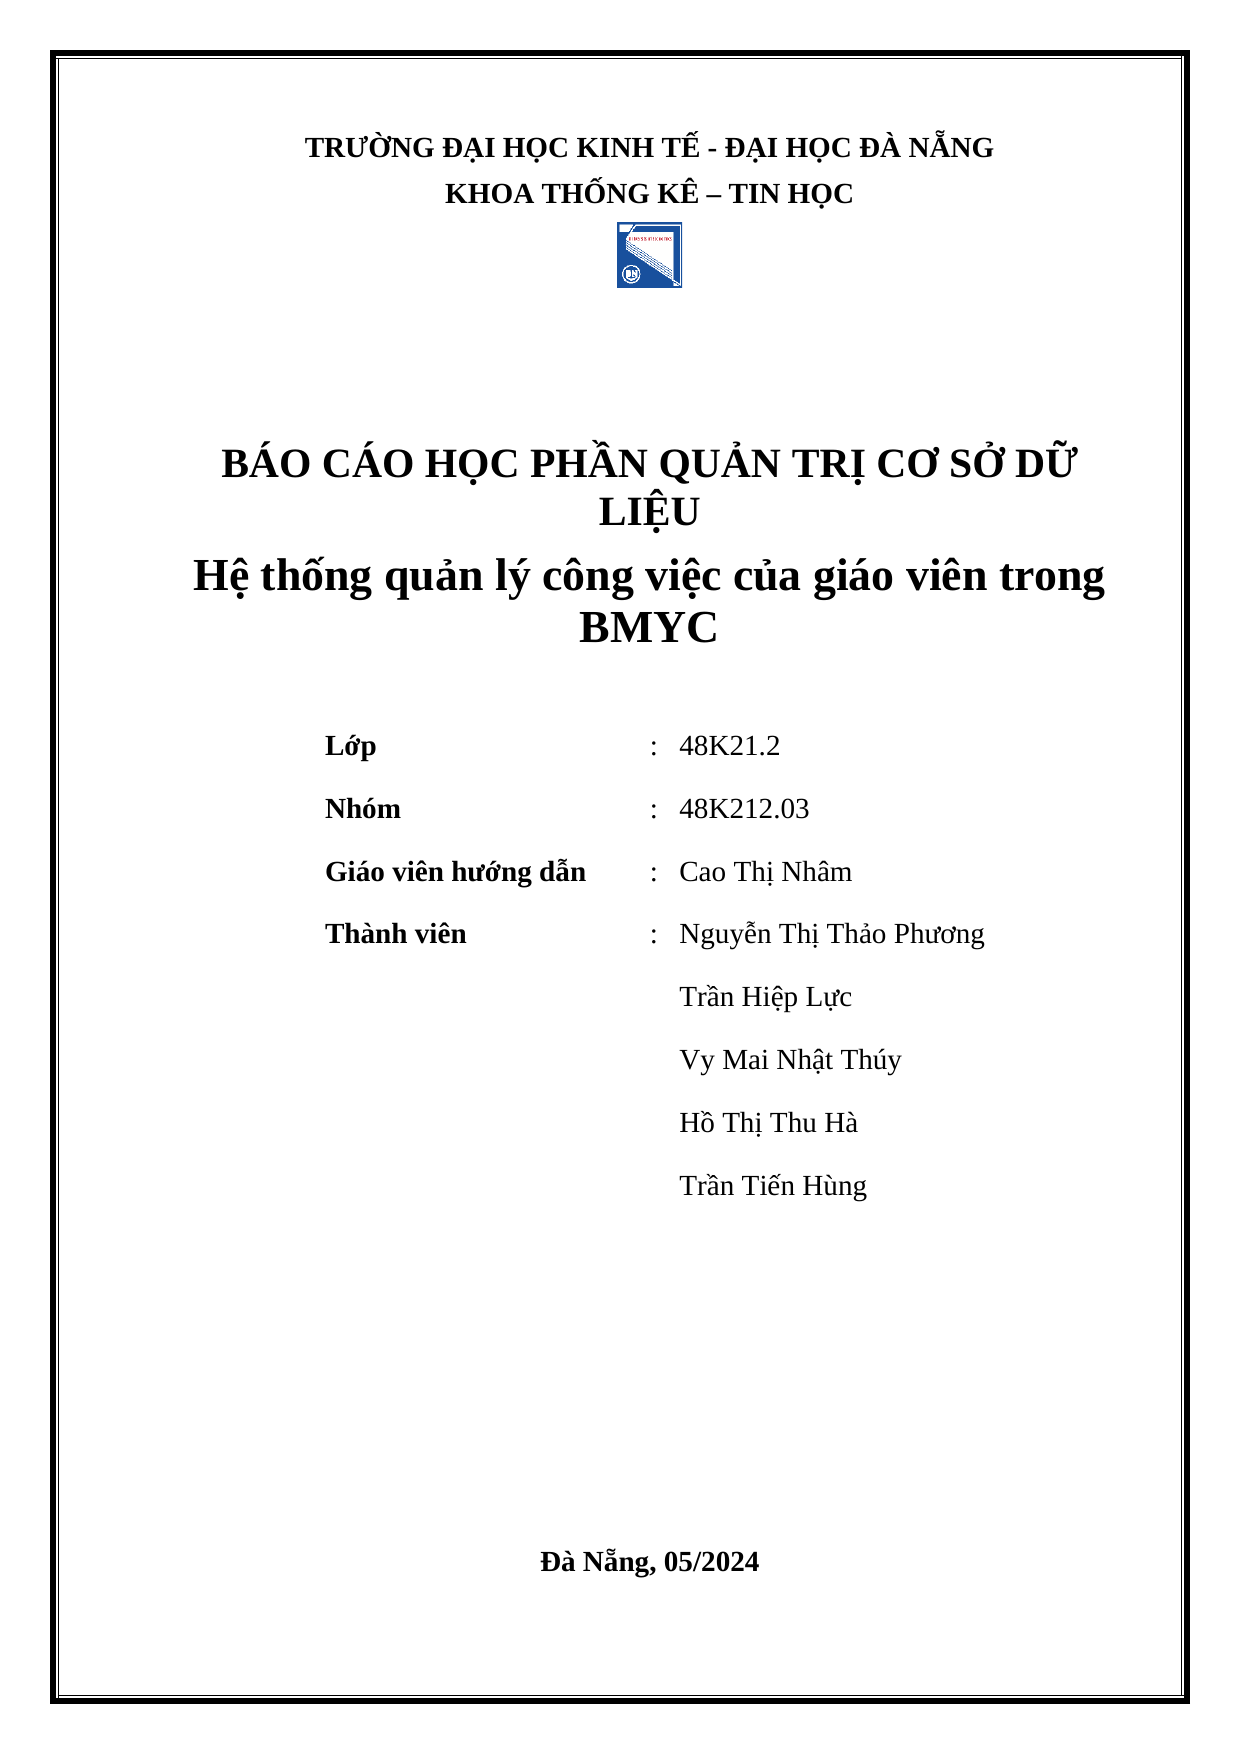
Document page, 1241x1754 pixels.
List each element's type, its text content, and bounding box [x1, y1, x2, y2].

picture [617, 222, 683, 288]
text Trần Hiệp Lực [177, 979, 1122, 1013]
text Thành viên : Nguyễn Thị Thảo Phương [325, 916, 1122, 950]
text Đà Nẵng, 05/2024 [177, 1544, 1122, 1578]
text Nhóm : 48K212.03 [325, 791, 1122, 824]
text Trần Tiến Hùng [177, 1168, 1122, 1201]
text BÁO CÁO HỌC PHẦN QUẢN TRỊ CƠ SỞ DỮ LIỆU [177, 439, 1122, 535]
text TRƯỜNG ĐẠI HỌC KINH TẾ - ĐẠI HỌC ĐÀ NẴNG [177, 131, 1122, 164]
text Lớp : 48K21.2 [325, 728, 1122, 762]
text Giáo viên hướng dẫn : Cao Thị Nhâm [325, 854, 1122, 887]
text Vy Mai Nhật Thúy [177, 1042, 1122, 1076]
text KHOA THỐNG KÊ – TIN HỌC [177, 177, 1122, 210]
text Hồ Thị Thu Hà [177, 1105, 1122, 1138]
text Hệ thống quản lý công việc của giáo viên trong BMYC [177, 547, 1122, 653]
